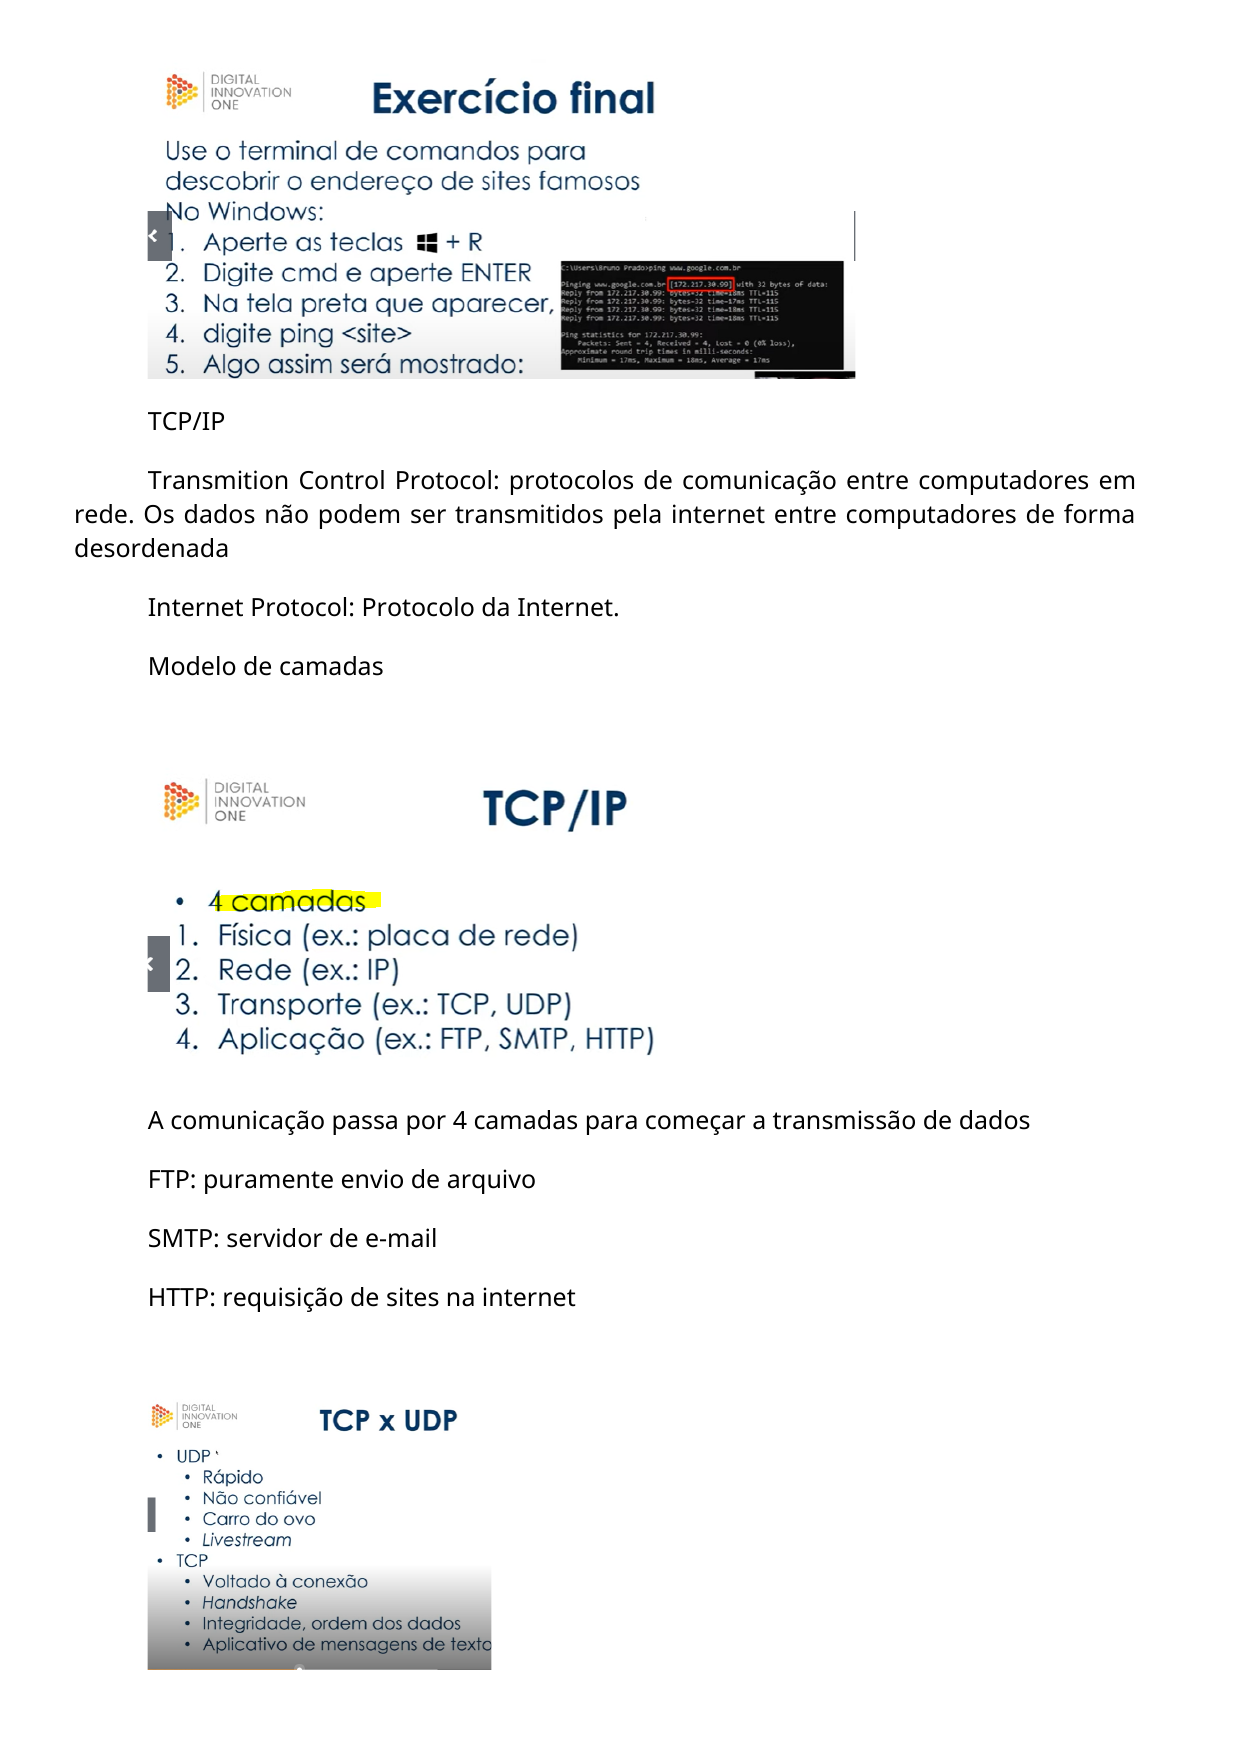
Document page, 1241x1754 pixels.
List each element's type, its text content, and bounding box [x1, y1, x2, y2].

picture [147, 767, 676, 1078]
text Transmition Control Protocol: protocolos de comunicação entre computadores em rede. Os dados não podem ser transmitidos pela internet entre computadores de forma desordenada [74, 463, 1137, 565]
text Internet Protocol: Protocolo da Internet. [74, 590, 1137, 624]
picture [147, 59, 856, 379]
text TCP/IP [74, 404, 1137, 438]
text A comunicação passa por 4 camadas para começar a transmissão de dados [74, 1102, 1137, 1137]
text HTTP: requisição de sites na internet [74, 1280, 1137, 1314]
text SMTP: servidor de e-mail [74, 1221, 1137, 1255]
picture [147, 1397, 492, 1670]
text Modelo de camadas [74, 649, 1137, 683]
text FTP: puramente envio de arquivo [74, 1162, 1137, 1196]
